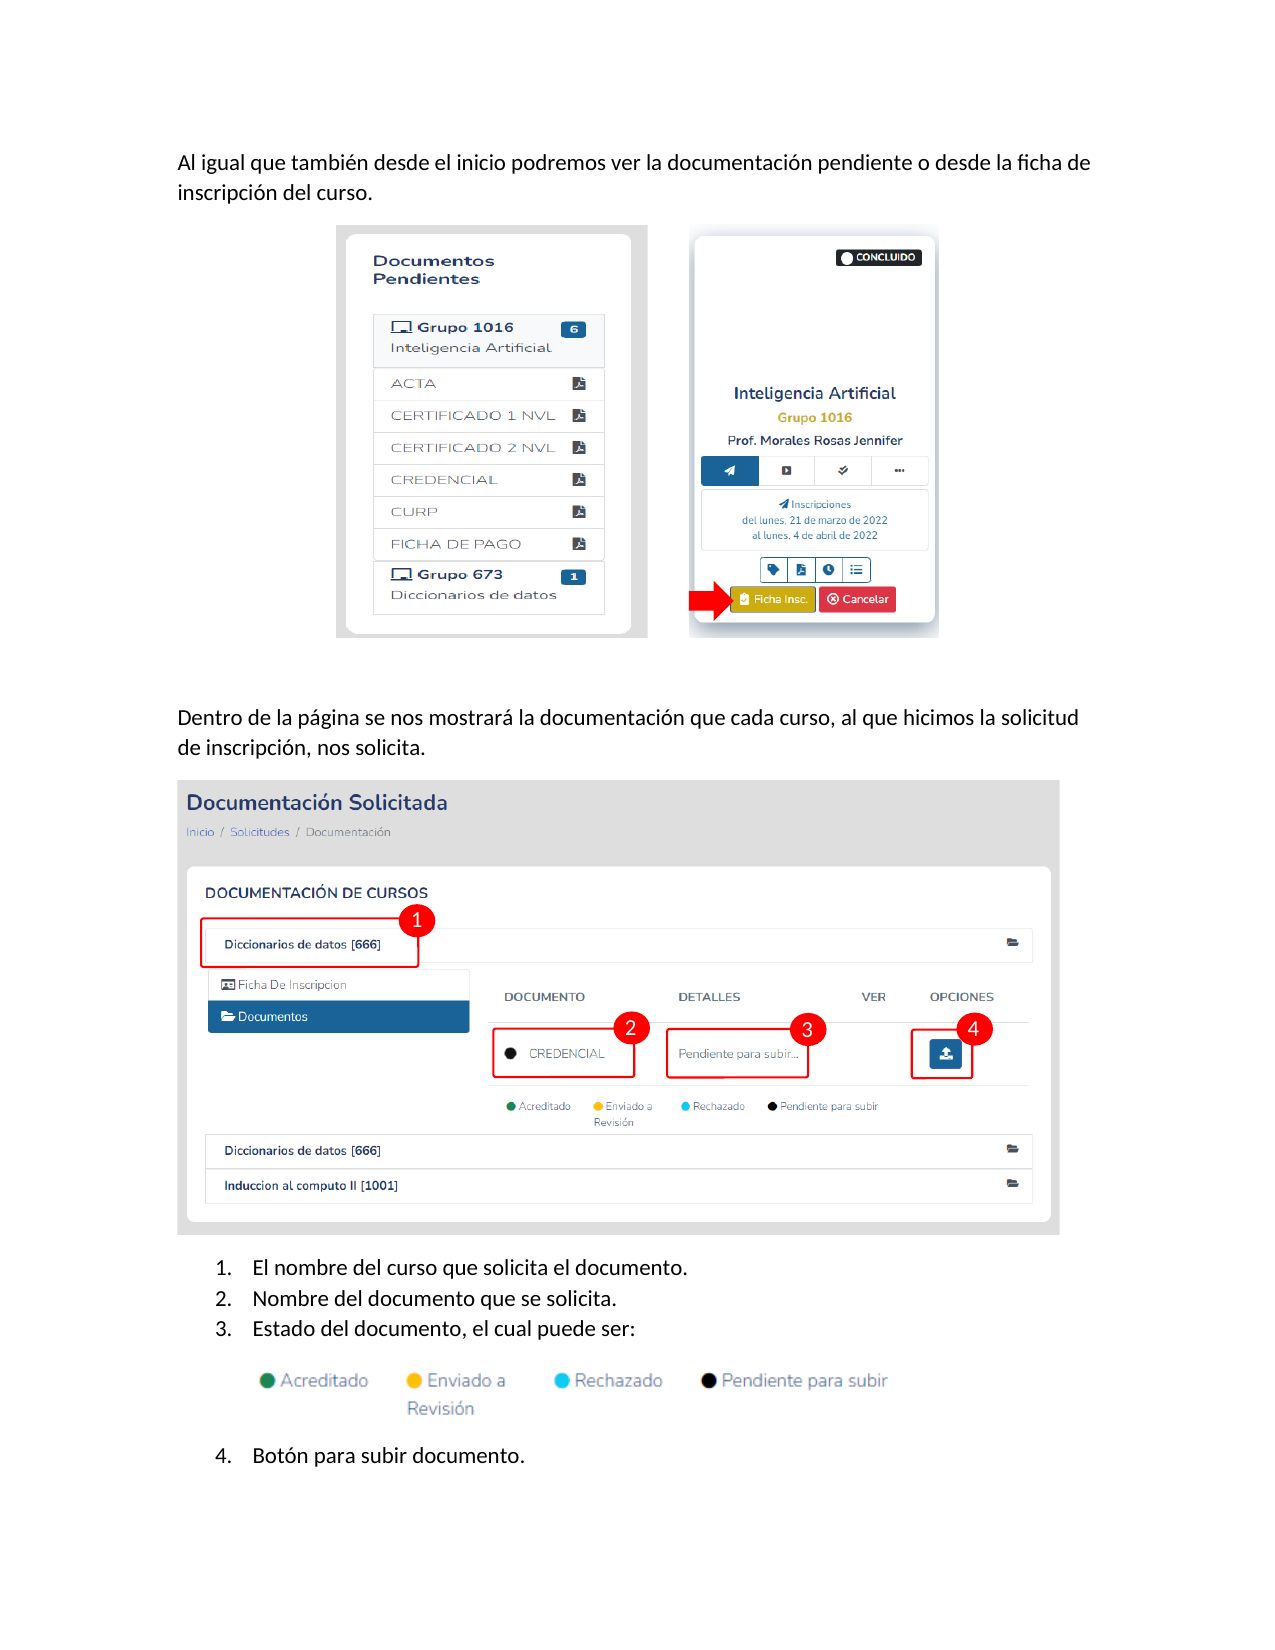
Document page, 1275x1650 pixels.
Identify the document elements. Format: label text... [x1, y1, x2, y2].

picture [177, 780, 1060, 1235]
picture [336, 225, 648, 638]
picture [252, 1360, 901, 1423]
text Al igual que también desde el inicio podremos ver la documentación pendiente o desde la ficha de inscripción del curso. [177, 148, 1098, 206]
list Botón para subir documento. [215, 1441, 1098, 1469]
list El nombre del curso que solicita el documento. [215, 1253, 1098, 1282]
list Estado del documento, el cual puede ser: [215, 1314, 1098, 1342]
text Dentro de la página se nos mostrará la documentación que cada curso, al que hicimos la solicitud de inscripción, nos solicita. [177, 703, 1098, 761]
picture [689, 224, 939, 638]
list Nombre del documento que se solicita. [215, 1284, 1098, 1312]
